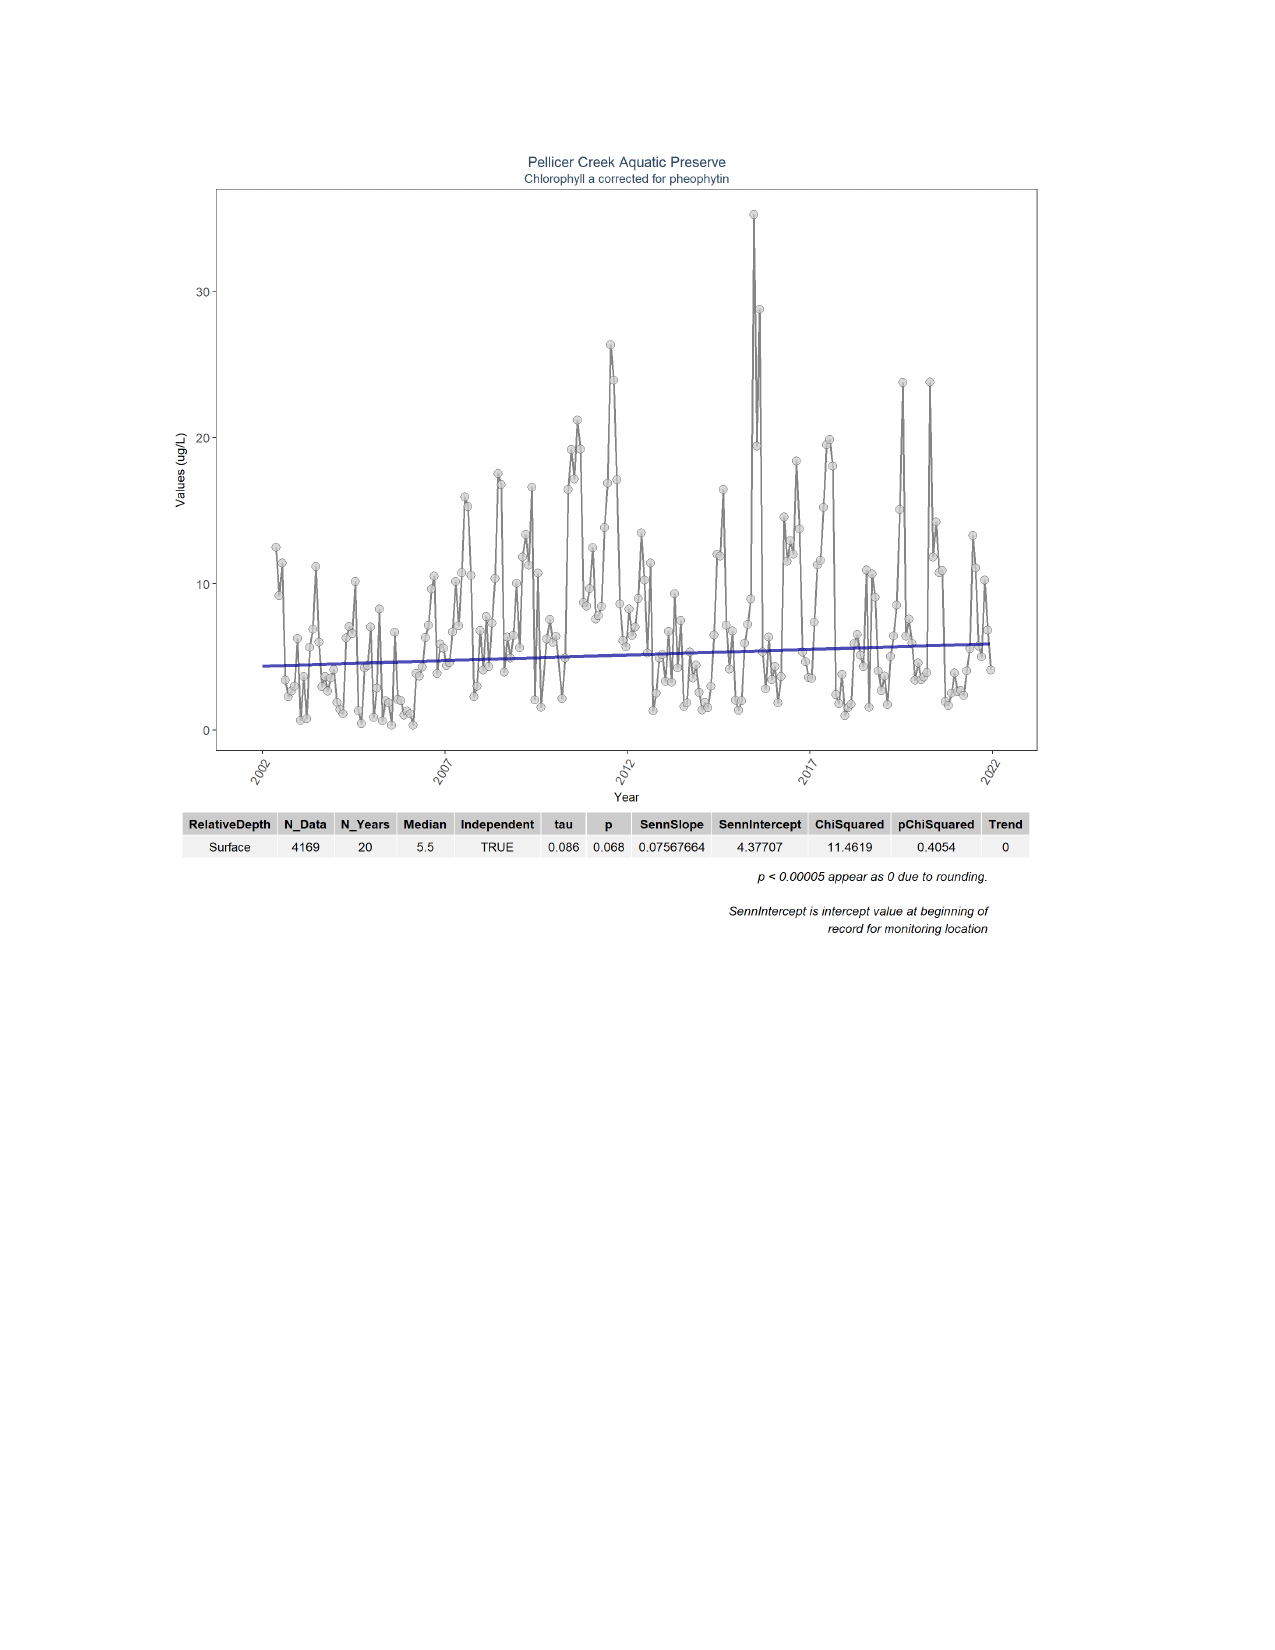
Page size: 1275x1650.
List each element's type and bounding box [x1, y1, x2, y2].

picture [168, 150, 1044, 938]
